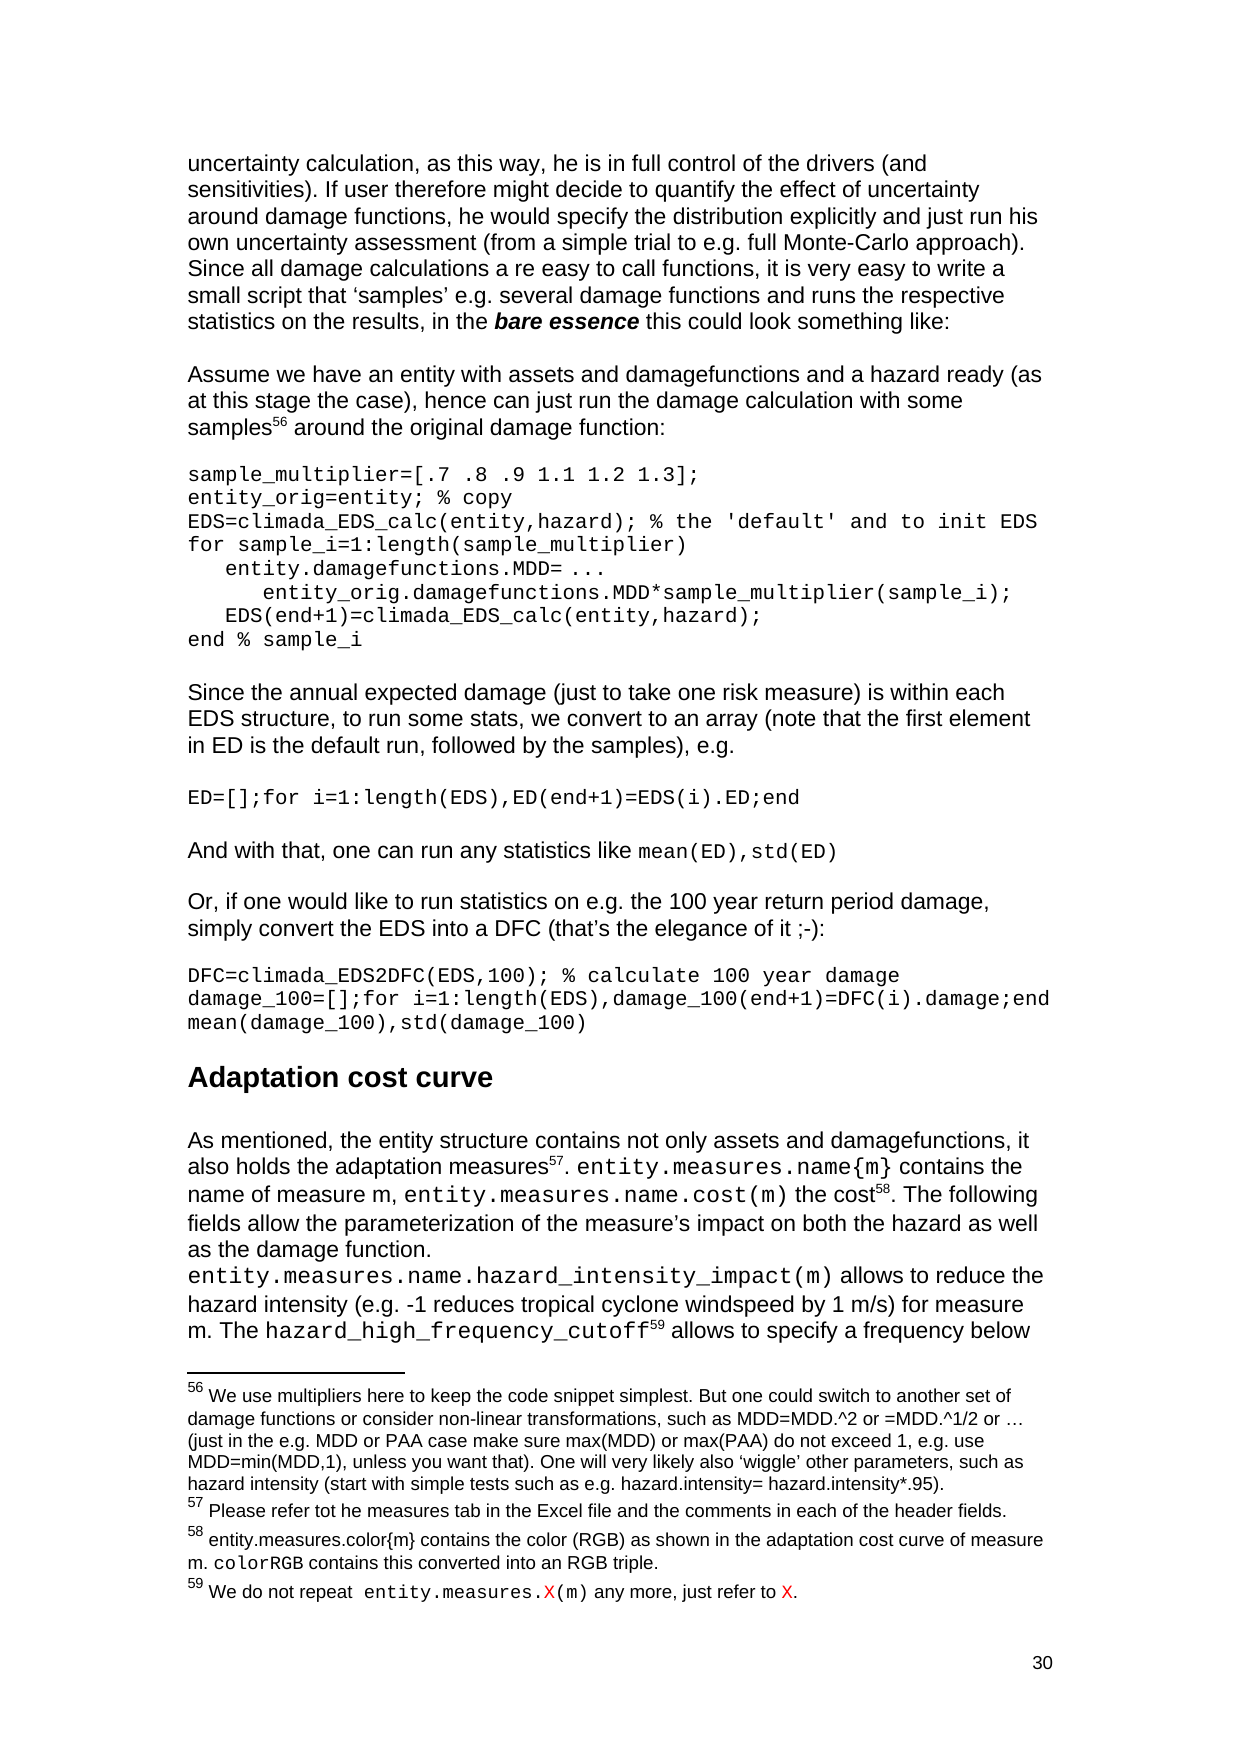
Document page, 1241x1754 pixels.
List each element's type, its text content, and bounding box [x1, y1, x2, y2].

text damage_100=[];for i=1:length(EDS),damage_100(end+1)=DFC(i).damage;end [187, 988, 1053, 1012]
text entity.damagefunctions.MDD= ...ot entity_orig.damagefunctions.MDD*sample_multiplier(sample_i); EDS(end+1)=climada_EDS_calc(entity,hazard); end % sample_i [187, 558, 1053, 653]
text DFC=climada_EDS2DFC(EDS,100); % calculate 100 year damage [187, 964, 1053, 988]
text Or, if one would like to run statistics on e.g. the 100 year return period damage, simply convert the EDS into a DFC (that’s the elegance of it ;-): [187, 888, 1053, 941]
text And with that, one can run any statistics like mean(ED),std(ED) [187, 837, 1053, 864]
text for sample_i=1:length(sample_multiplier) [187, 534, 1053, 558]
text sample_multiplier=[.7 .8 .9 1.1 1.2 1.3]; [187, 463, 1053, 487]
text Since the annual expected damage (just to take one risk measure) is within each EDS structure, to run some stats, we convert to an array (note that the first element in ED is the default run, followed by the samples), e.g. [187, 679, 1053, 787]
text ED=[];for i=1:length(EDS),ED(end+1)=EDS(i).ED;end [187, 787, 1053, 811]
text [187, 150, 1053, 334]
text mean(damage_100),std(damage_100) [187, 1012, 1053, 1036]
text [187, 1127, 1053, 1345]
text entity_orig=entity; % copy EDS=climada_EDS_calc(entity,hazard); % the 'default' and to init EDS [187, 487, 1053, 534]
text Assume we have an entity with assets and damagefunctions and a hazard ready (as at this stage the case), hence can just run the damage calculation with some samples around the original damage function: [187, 361, 1053, 440]
subtitle Adaptation cost curve [187, 1061, 1053, 1094]
